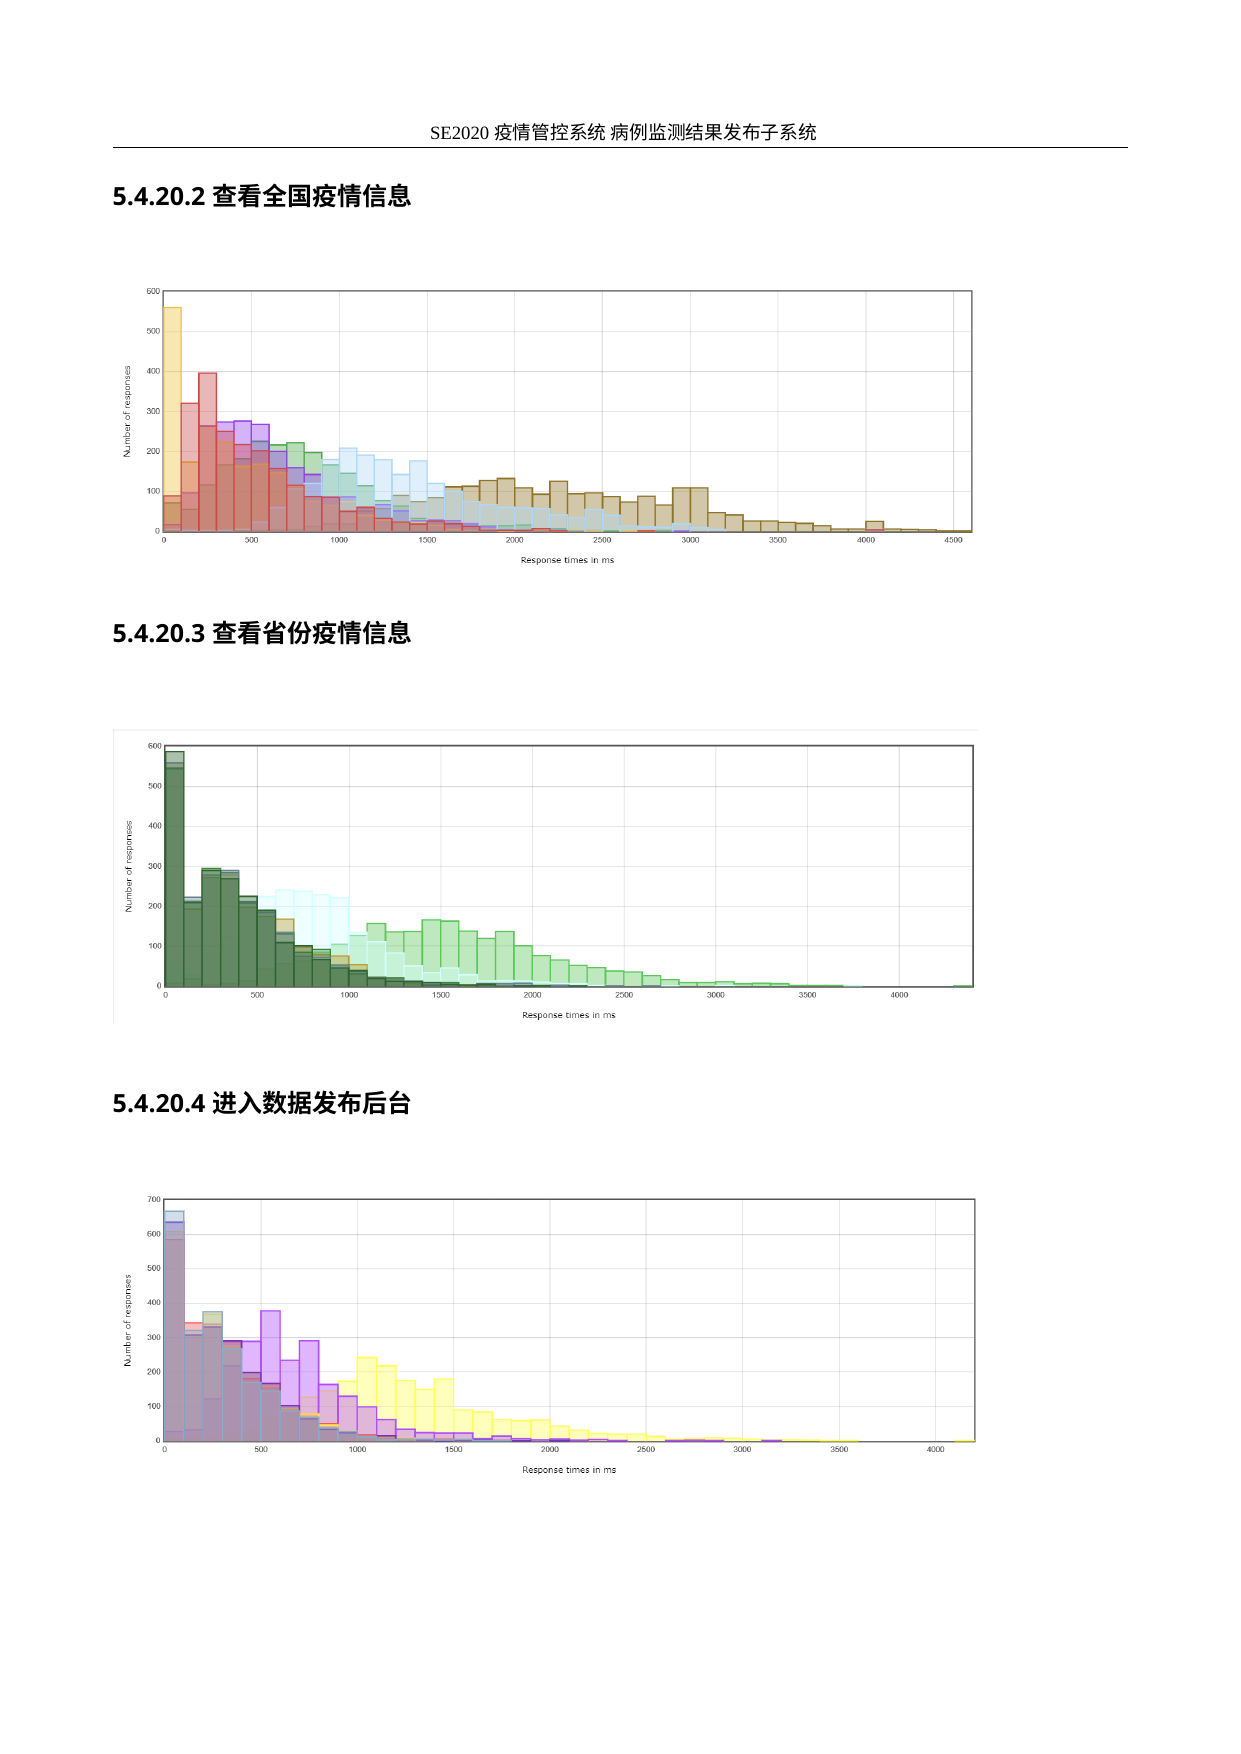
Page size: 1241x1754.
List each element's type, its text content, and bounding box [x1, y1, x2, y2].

subtitle 5.4.20.2 查看全国疫情信息 [112, 162, 1128, 227]
subtitle 5.4.20.4 进入数据发布后台 [112, 1069, 1128, 1134]
subtitle 5.4.20.3 查看省份疫情信息 [112, 599, 1128, 664]
